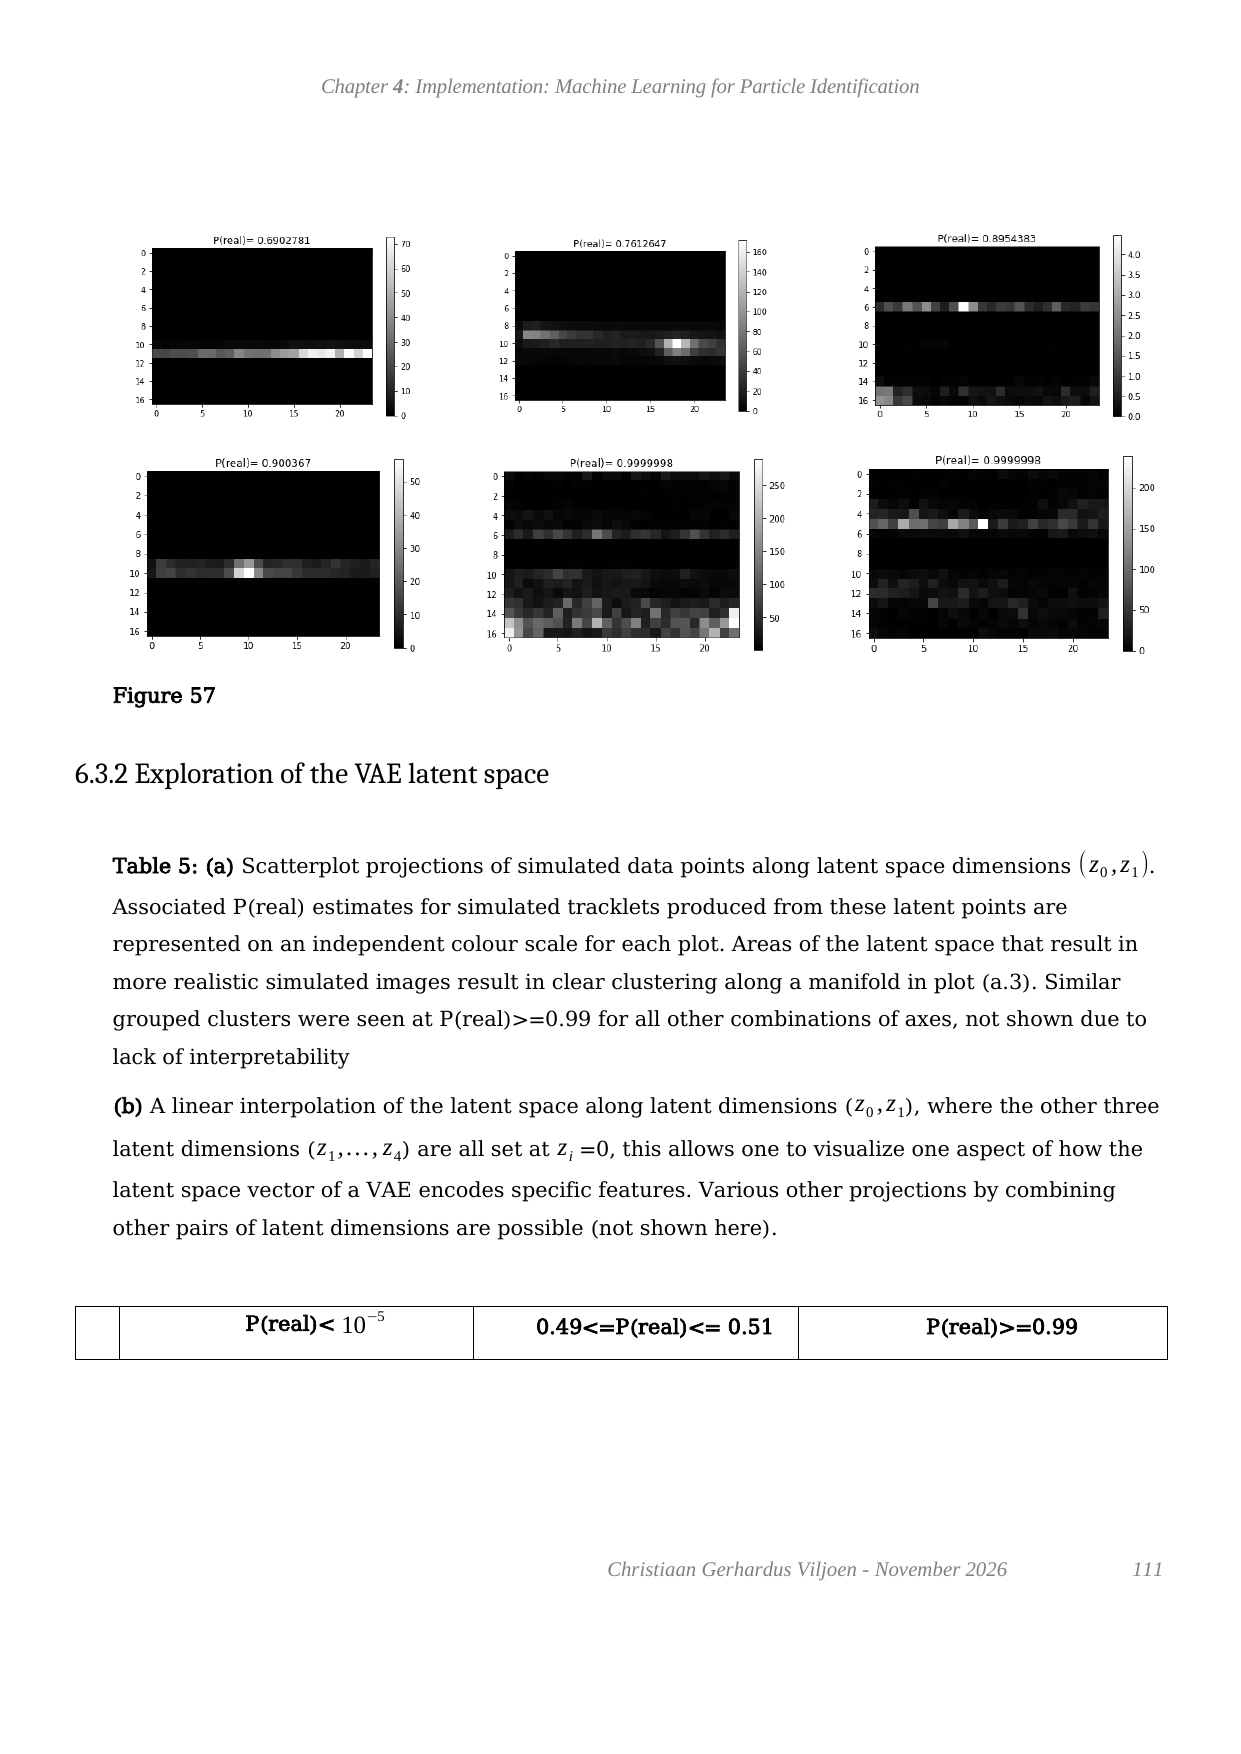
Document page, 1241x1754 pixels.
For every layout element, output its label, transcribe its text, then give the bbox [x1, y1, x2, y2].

picture [493, 232, 772, 421]
table_cell [795, 447, 1165, 682]
table_cell [432, 227, 795, 447]
picture [480, 450, 791, 659]
picture [123, 450, 426, 659]
table_cell [795, 227, 1165, 447]
table_header P(real)< [120, 1307, 473, 1359]
subtitle Exploration of the VAE latent space [75, 757, 1165, 791]
text (b) A linear interpolation of the latent space along latent dimensions (), where the other three latent dimensions () are all set at =0, this allows one to visualize one aspect of how the latent space vector of a VAE encodes specific features. Various other projections by combining other pairs of latent dimensions are possible (not shown here). [112, 1089, 1165, 1239]
table_header P(real)>=0.99 [799, 1307, 1167, 1359]
table_cell [432, 447, 795, 682]
picture [844, 447, 1160, 662]
picture [852, 226, 1146, 427]
text Table 5: (a) Scatterplot projections of simulated data points along latent space dimensions . Associated P(real) estimates for simulated tracklets produced from these latent points are represented on an independent colour scale for each plot. Areas of the latent space that result in more realistic simulated images result in clear clustering along a manifold in plot (a.3). Similar grouped clusters were seen at P(real)>=0.99 for all other combinations of axes, not shown due to lack of interpretability [112, 849, 1165, 1068]
table_header [76, 1307, 119, 1359]
picture [129, 228, 415, 426]
table_cell [75, 447, 432, 682]
table_cell [75, 227, 432, 447]
table_header 0.49<=P(real)<= 0.51 [474, 1307, 798, 1359]
